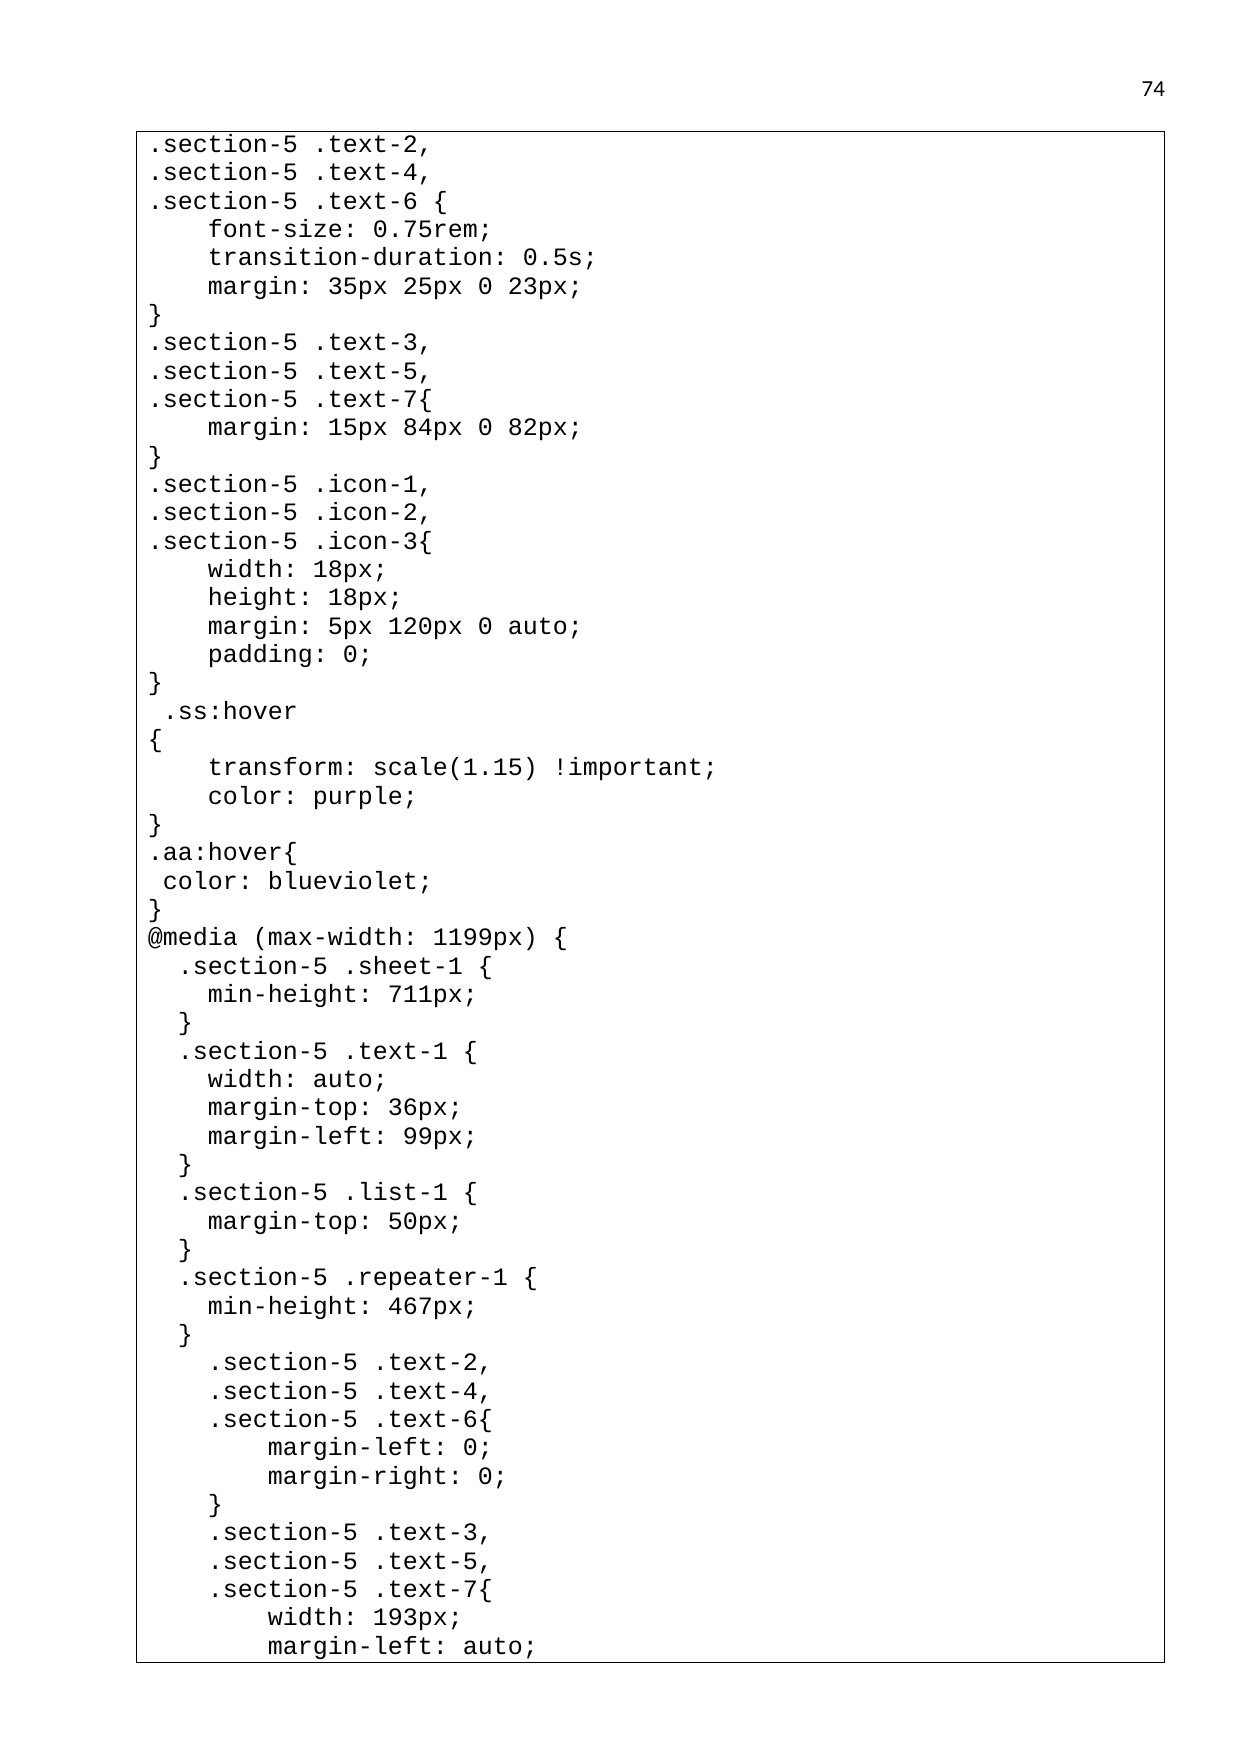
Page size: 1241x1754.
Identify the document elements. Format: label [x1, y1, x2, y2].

table_header [137, 132, 1164, 1662]
